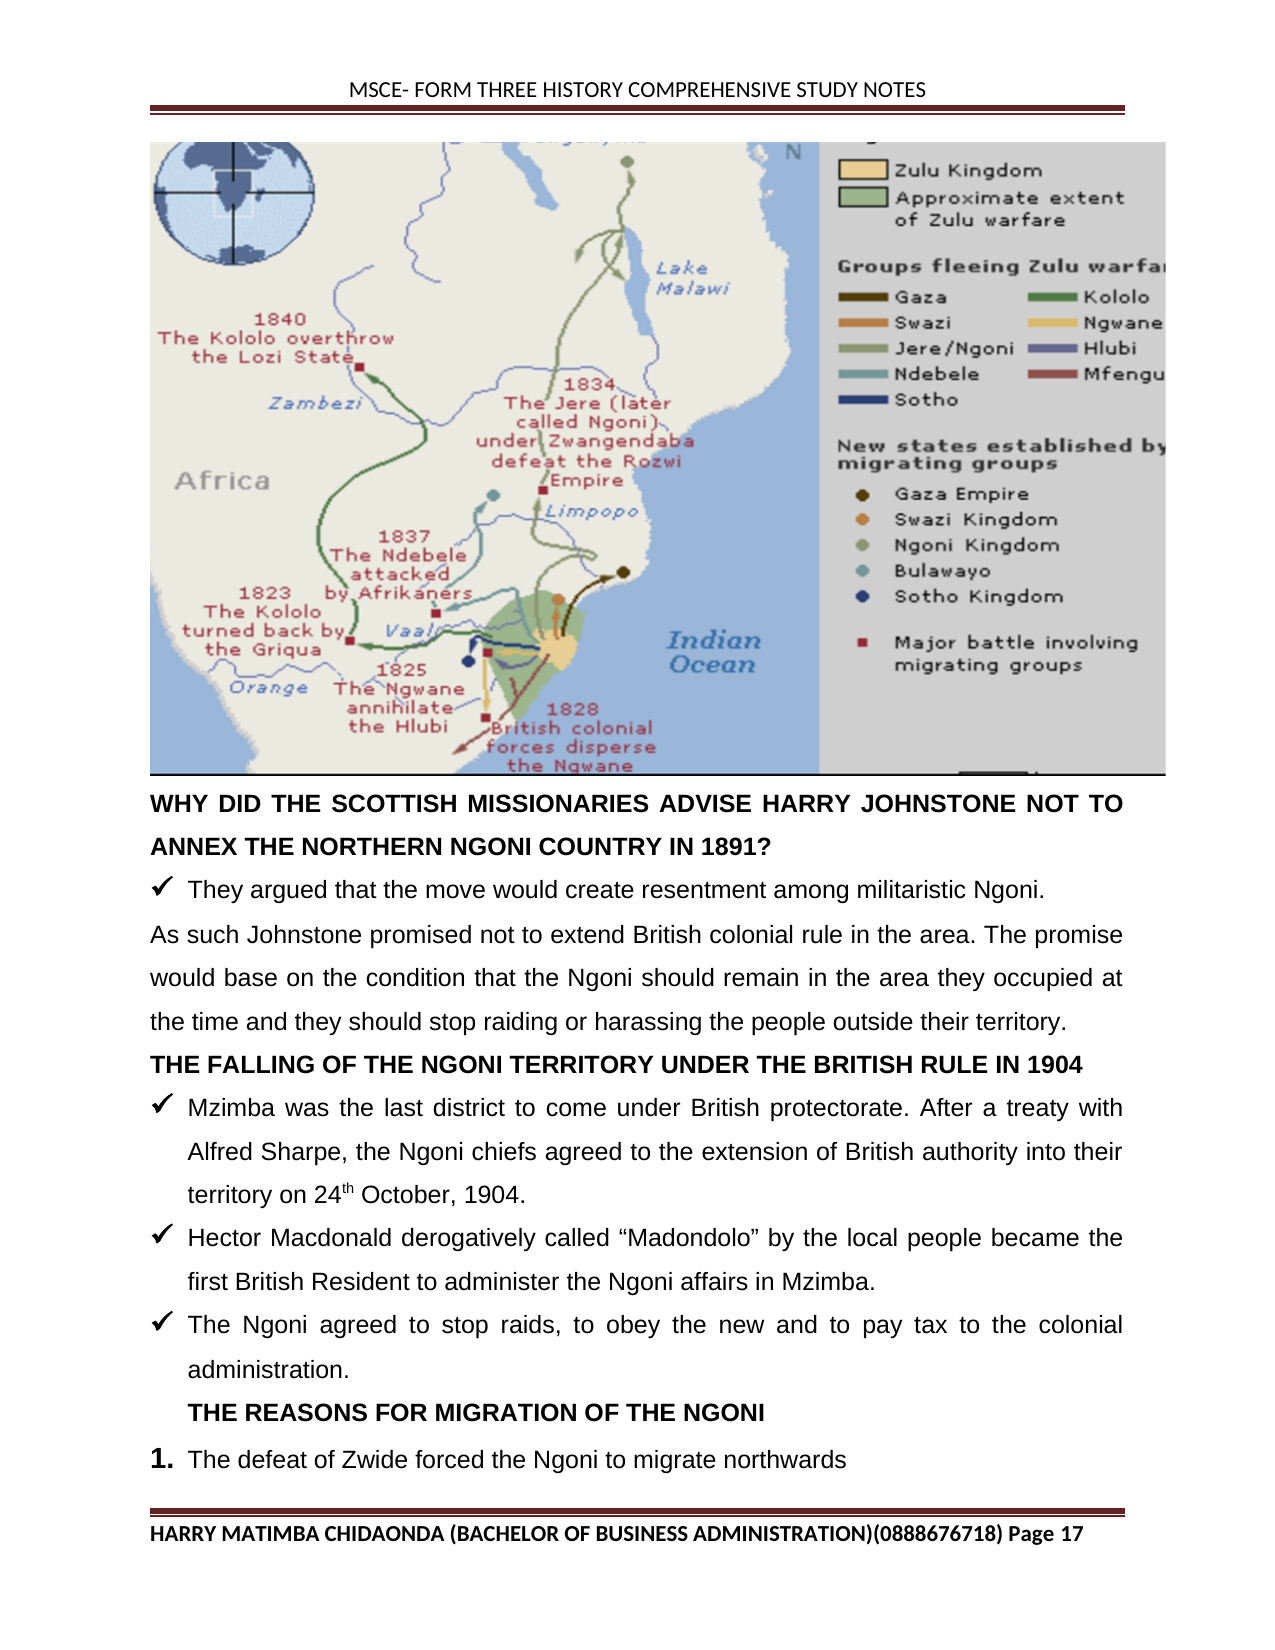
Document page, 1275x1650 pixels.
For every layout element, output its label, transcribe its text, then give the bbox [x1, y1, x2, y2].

list Hector Macdonald derogatively called “Madondolo” by the local people became the first British Resident to administer the Ngoni affairs in Mzimba. [150, 1223, 1125, 1296]
text WHY DID THE SCOTTISH MISSIONARIES ADVISE HARRY JOHNSTONE NOT TO ANNEX THE NORTHERN NGONI COUNTRY IN 1891? [150, 789, 1125, 861]
text As such Johnstone promised not to extend British colonial rule in the area. The promise would base on the condition that the Ngoni should remain in the area they occupied at the time and they should stop raiding or harassing the people outside their territory. [150, 920, 1125, 1035]
list They argued that the move would create resentment among militaristic Ngoni. [150, 876, 1125, 905]
list The Ngoni agreed to stop raids, to obey the new and to pay tax to the colonial administration. [150, 1310, 1125, 1383]
list The defeat of Zwide forced the Ngoni to migrate northwards [150, 1441, 1125, 1474]
list THE REASONS FOR MIGRATION OF THE NGONI [187, 1398, 1125, 1426]
picture [150, 142, 1166, 776]
list Mzimba was the last district to come under British protectorate. After a treaty with Alfred Sharpe, the Ngoni chiefs agreed to the extension of British authority into their territory on 24th October, 1904. [150, 1093, 1125, 1209]
text THE FALLING OF THE NGONI TERRITORY UNDER THE BRITISH RULE IN 1904 [150, 1049, 1125, 1078]
